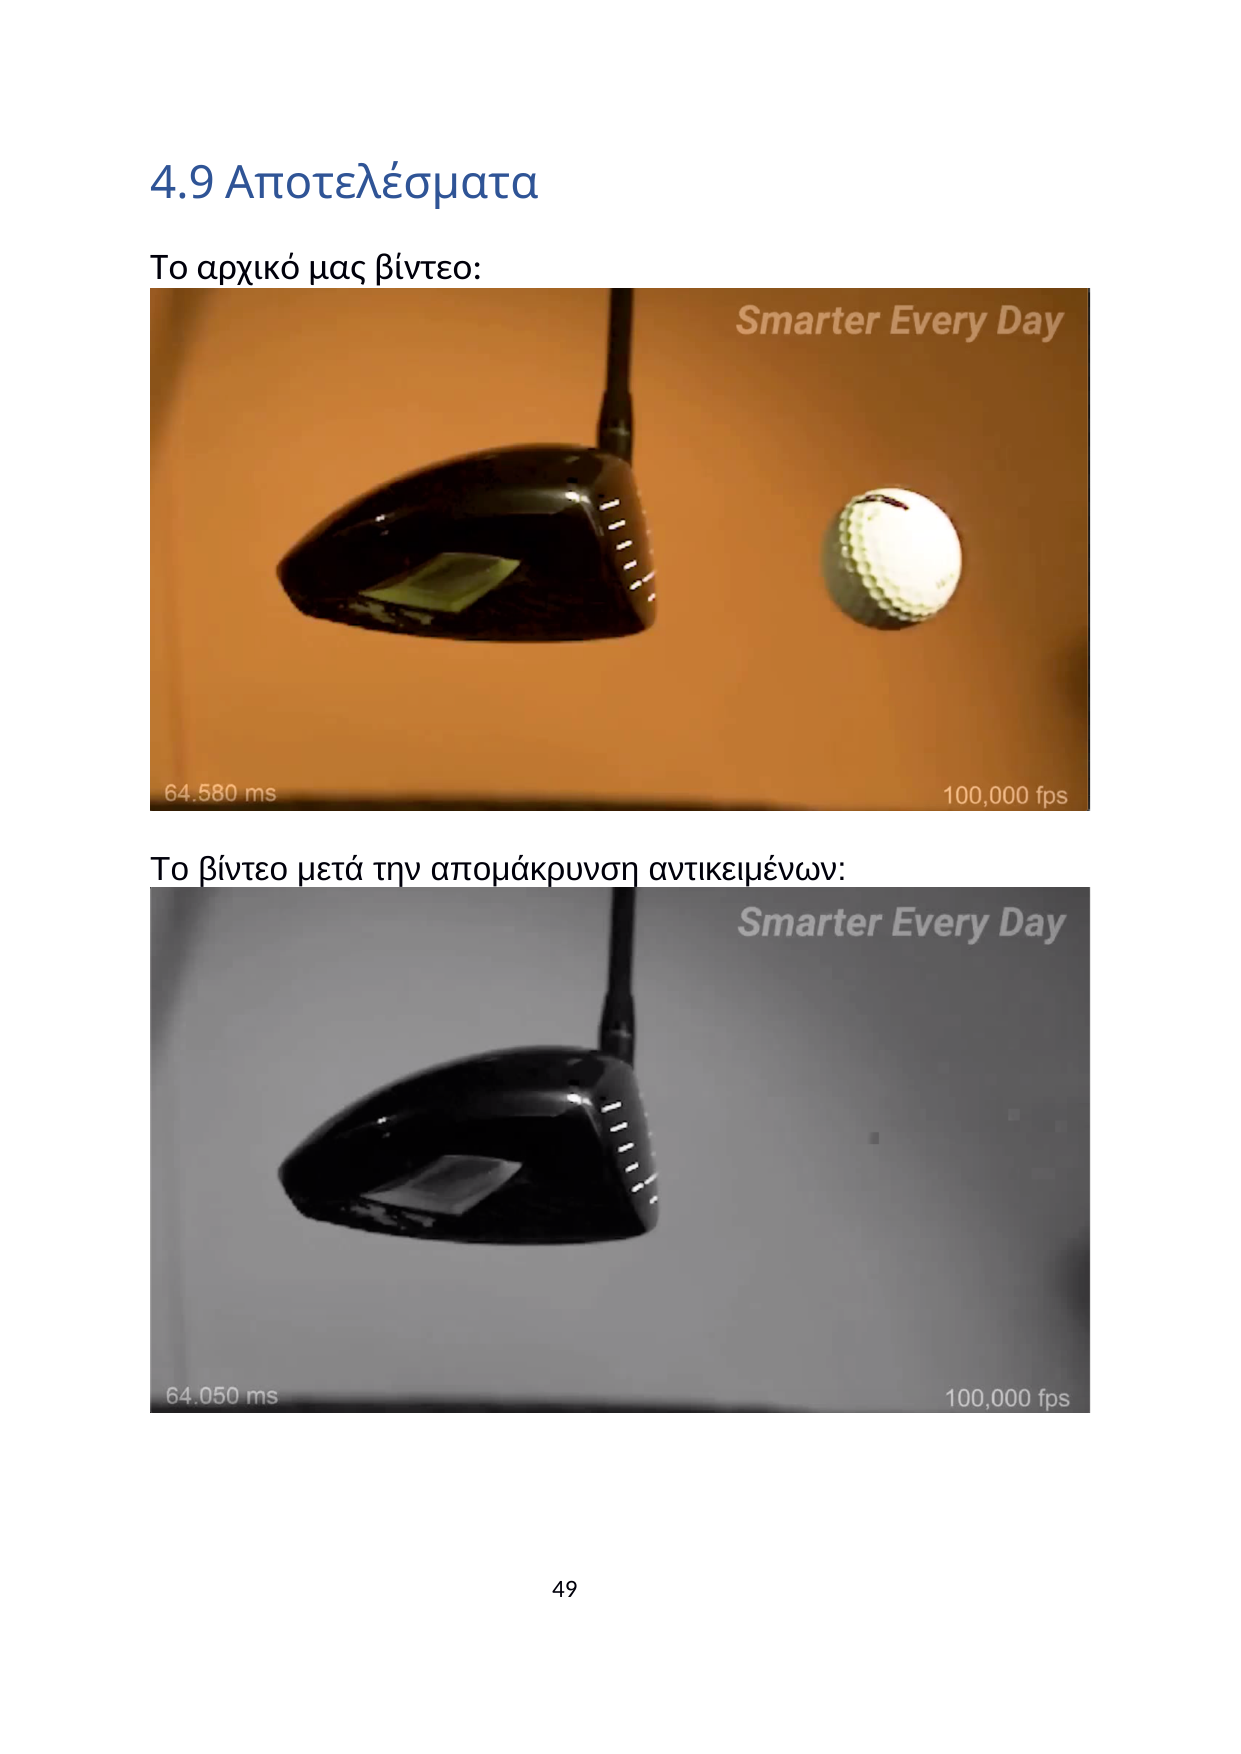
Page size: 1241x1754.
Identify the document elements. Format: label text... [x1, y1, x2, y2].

picture [150, 288, 1091, 811]
text Το αρχικό μας βίντεο: [150, 243, 1090, 288]
text Το βίντεο μετά την απομάκρυνση αντικειμένων: [150, 849, 1090, 887]
subtitle Αποτελέσματα [150, 150, 1090, 212]
picture [150, 887, 1091, 1413]
